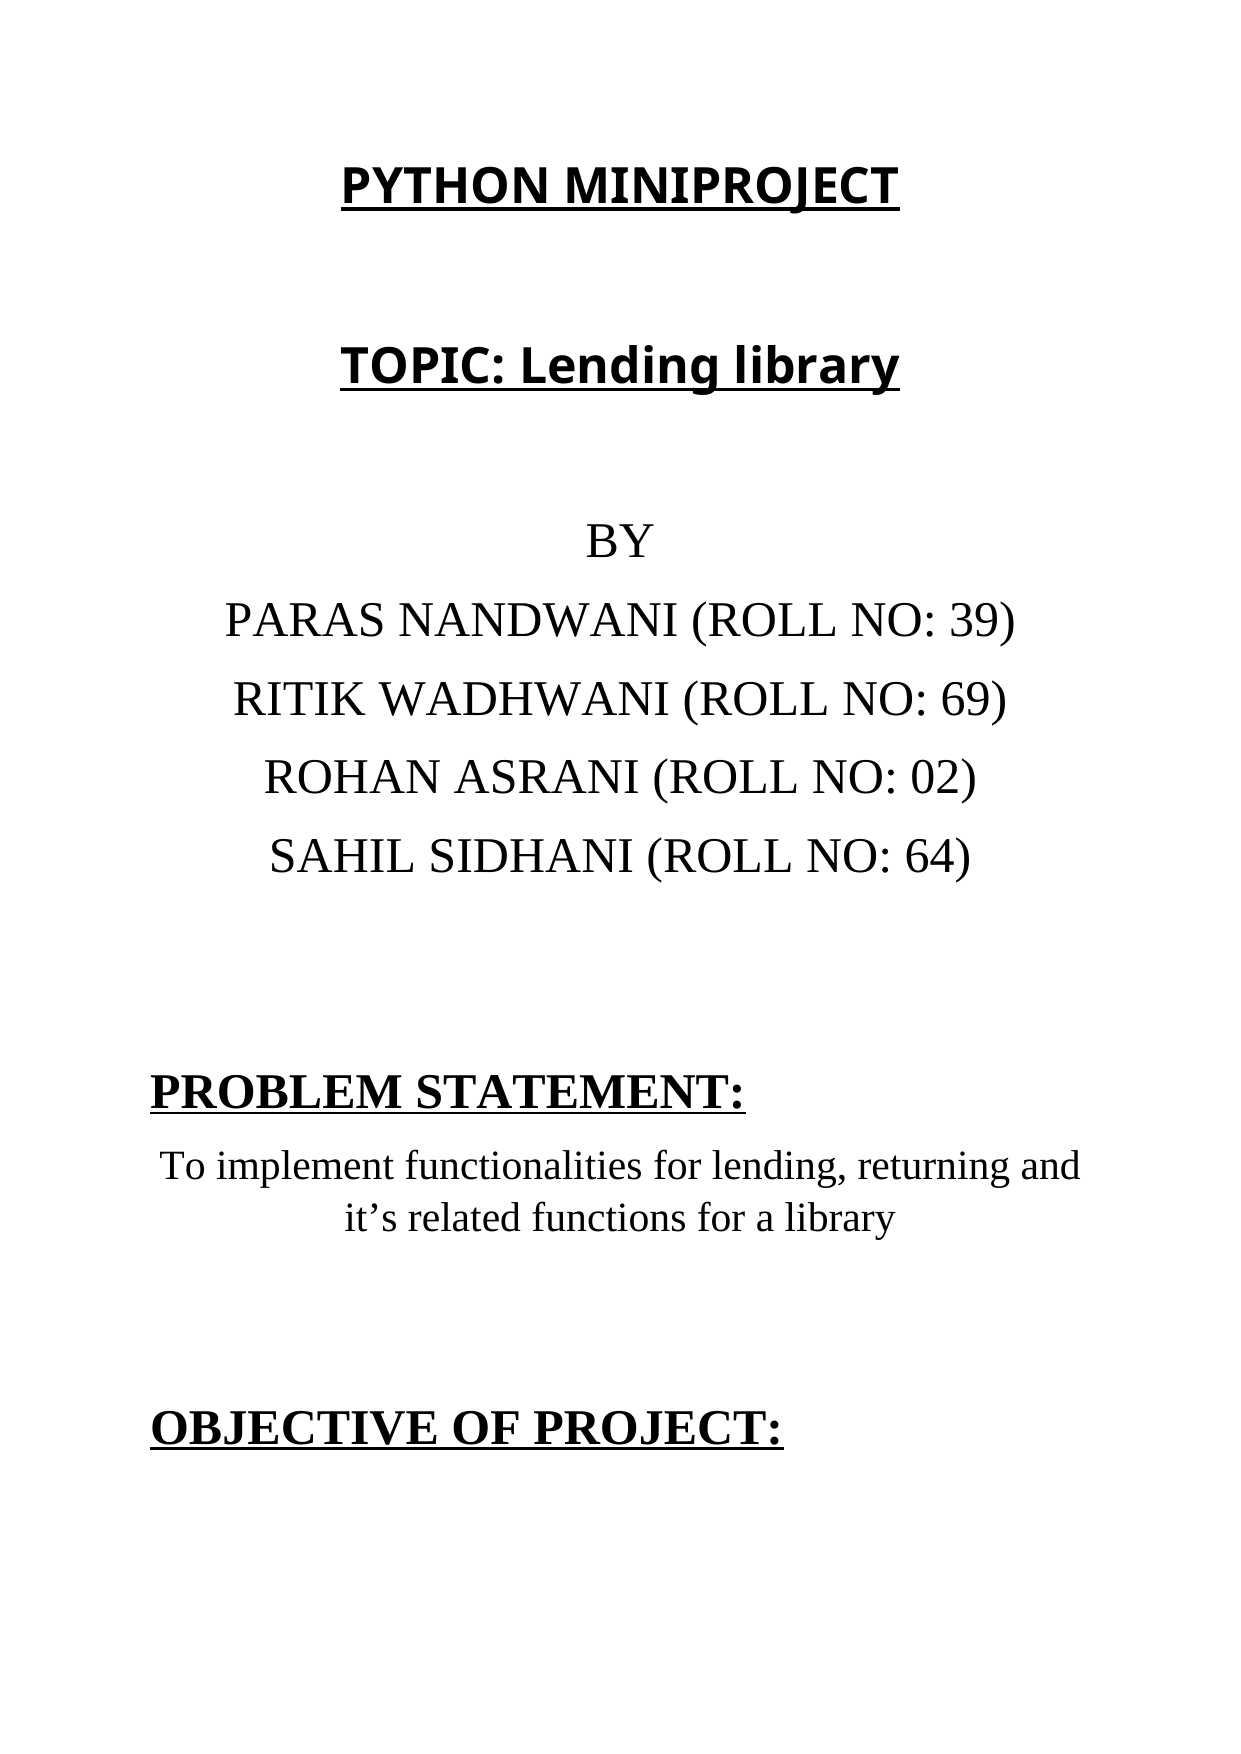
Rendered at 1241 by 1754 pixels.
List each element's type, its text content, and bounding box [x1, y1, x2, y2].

text SAHIL SIDHANI (ROLL NO: 64) [150, 826, 1090, 883]
text ROHAN ASRANI (ROLL NO: 02) [150, 747, 1090, 804]
text PROBLEM STATEMENT: [150, 1062, 1090, 1119]
text OBJECTIVE OF PROJECT: [150, 1397, 1090, 1455]
text PARAS NANDWANI (ROLL NO: 39) [150, 589, 1090, 647]
text PYTHON MINIPROJECT [150, 150, 1090, 218]
text BY [150, 511, 1090, 568]
text RITIK WADHWANI (ROLL NO: 69) [150, 668, 1090, 726]
text TOPIC: Lending library [150, 330, 1090, 398]
text To implement functionalities for lending, returning and it’s related functions for a library [150, 1141, 1090, 1240]
